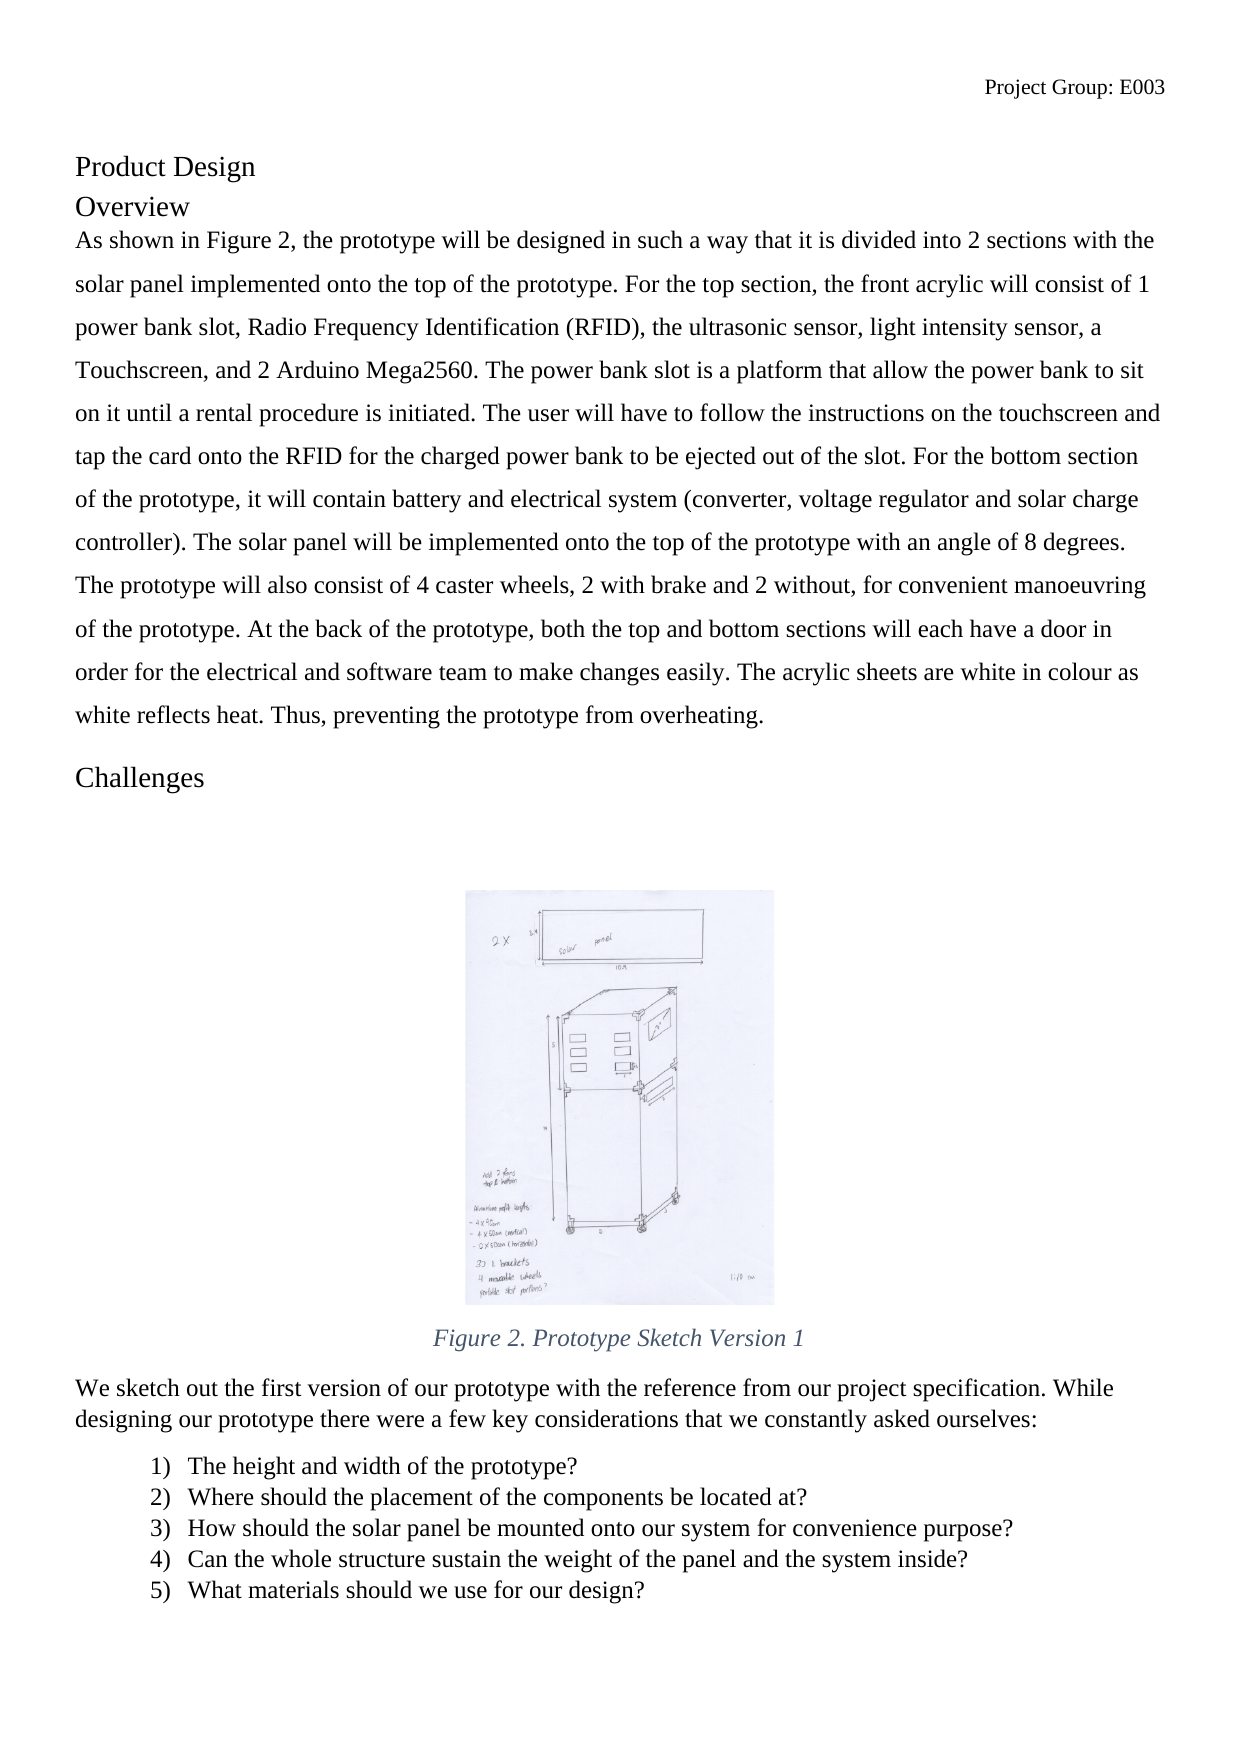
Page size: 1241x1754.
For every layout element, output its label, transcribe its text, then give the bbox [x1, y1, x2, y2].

subtitle Product Design [75, 149, 1165, 183]
list Where should the placement of the components be located at? [150, 1482, 1165, 1511]
subtitle Overview [75, 189, 1165, 223]
list What materials should we use for our design? [150, 1576, 1165, 1604]
list How should the solar panel be mounted onto our system for convenience purpose? [150, 1513, 1165, 1542]
subtitle Challenges [75, 760, 1165, 793]
text As shown in Figure 2, the prototype will be designed in such a way that it is divided into 2 sections with the solar panel implemented onto the top of the prototype. For the top section, the front acrylic will consist of 1 power bank slot, Radio Frequency Identification (RFID), the ultrasonic sensor, light intensity sensor, a Touchscreen, and 2 Arduino Mega2560. The power bank slot is a platform that allow the power bank to sit on it until a rental procedure is initiated. The user will have to follow the instructions on the touchscreen and tap the card onto the RFID for the charged power bank to be ejected out of the slot. For the bottom section of the prototype, it will contain battery and electrical system (converter, voltage regulator and solar charge controller). The solar panel will be implemented onto the top of the prototype with an angle of 8 degrees. The prototype will also consist of 4 caster wheels, 2 with brake and 2 without, for convenient manoeuvring of the prototype. At the back of the prototype, both the top and bottom sections will each have a door in order for the electrical and software team to make changes easily. The acrylic sheets are white in colour as white reflects heat. Thus, preventing the prototype from overheating. [75, 226, 1165, 729]
list Can the whole structure sustain the weight of the panel and the system inside? [150, 1544, 1165, 1573]
picture [465, 890, 775, 1305]
text Figure 2. Prototype Sketch Version 1 [75, 1323, 1165, 1352]
text We sketch out the first version of our prototype with the reference from our project specification. While designing our prototype there were a few key considerations that we constantly asked ourselves: [75, 1373, 1165, 1432]
list The height and width of the prototype? [150, 1451, 1165, 1480]
